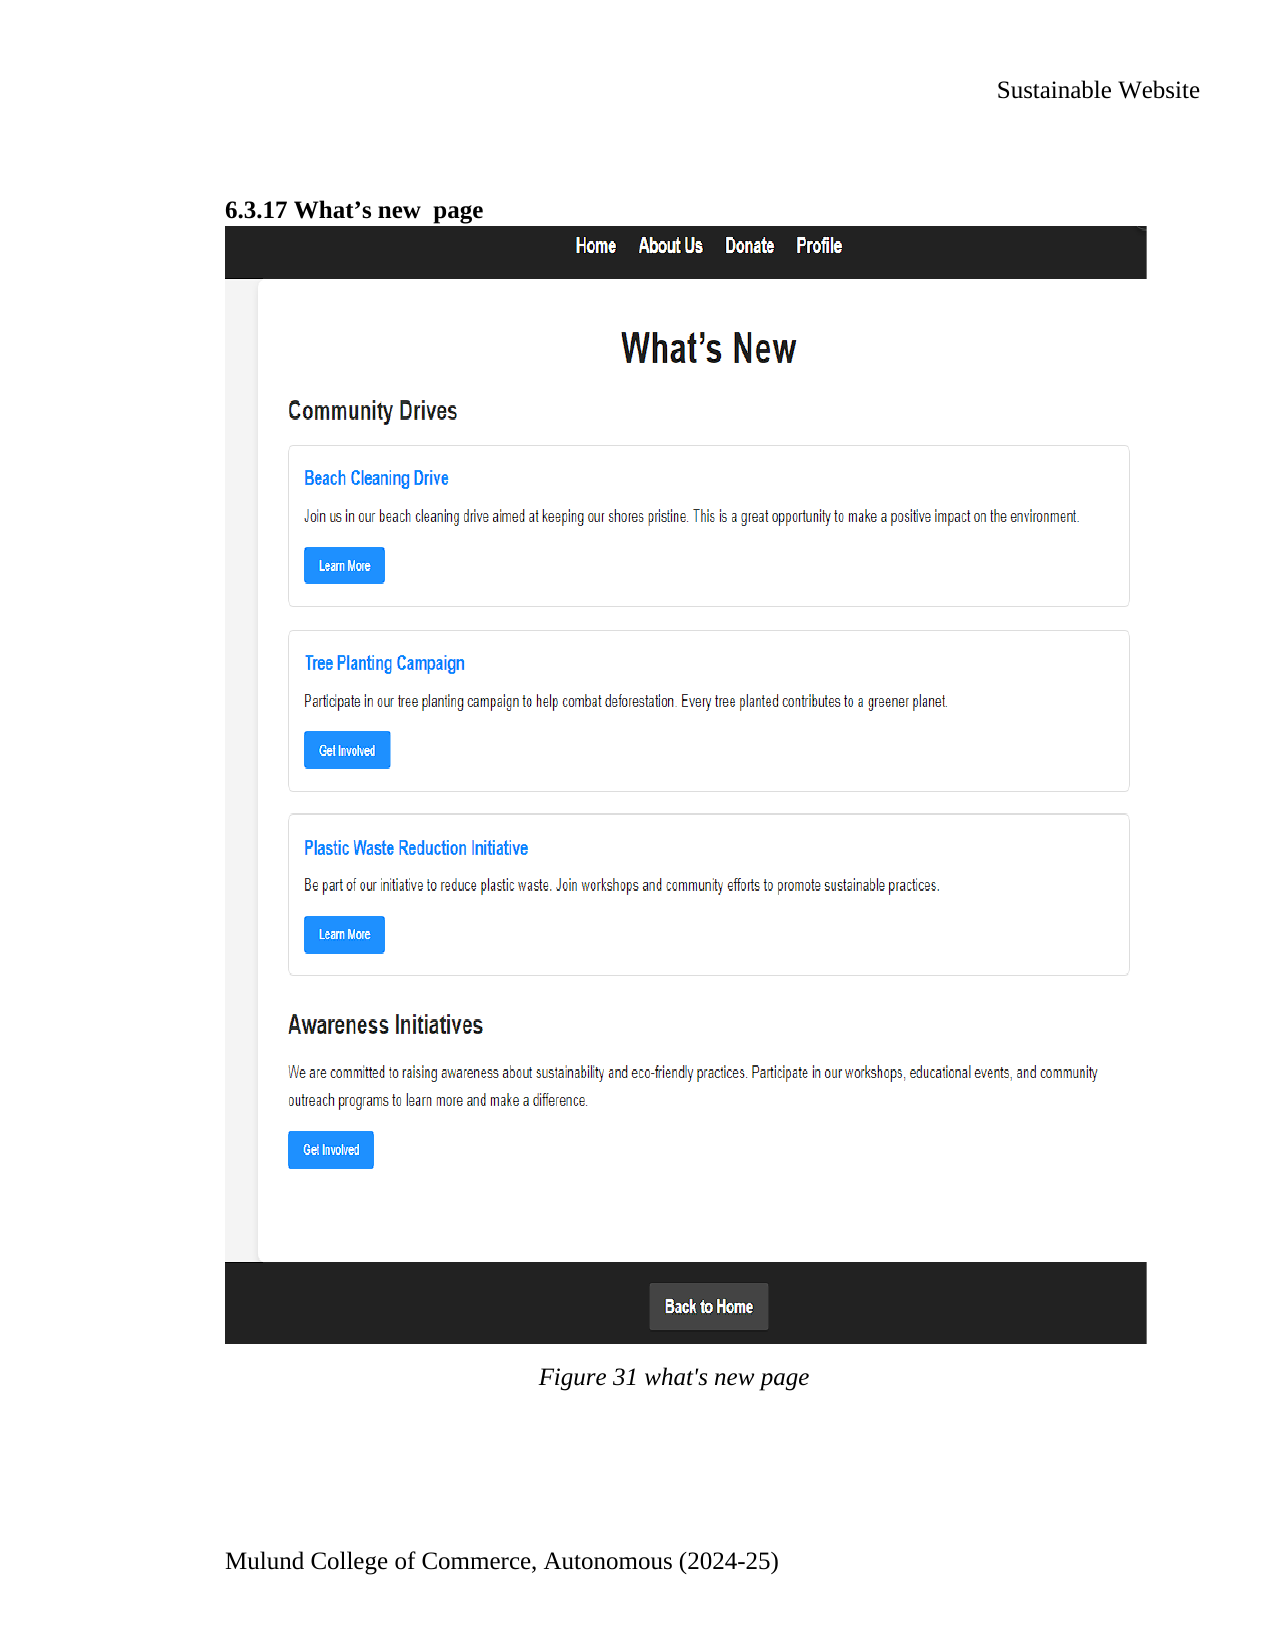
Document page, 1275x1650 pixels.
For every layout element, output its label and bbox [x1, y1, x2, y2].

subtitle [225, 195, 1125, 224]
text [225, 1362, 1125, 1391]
picture [225, 226, 1147, 1344]
